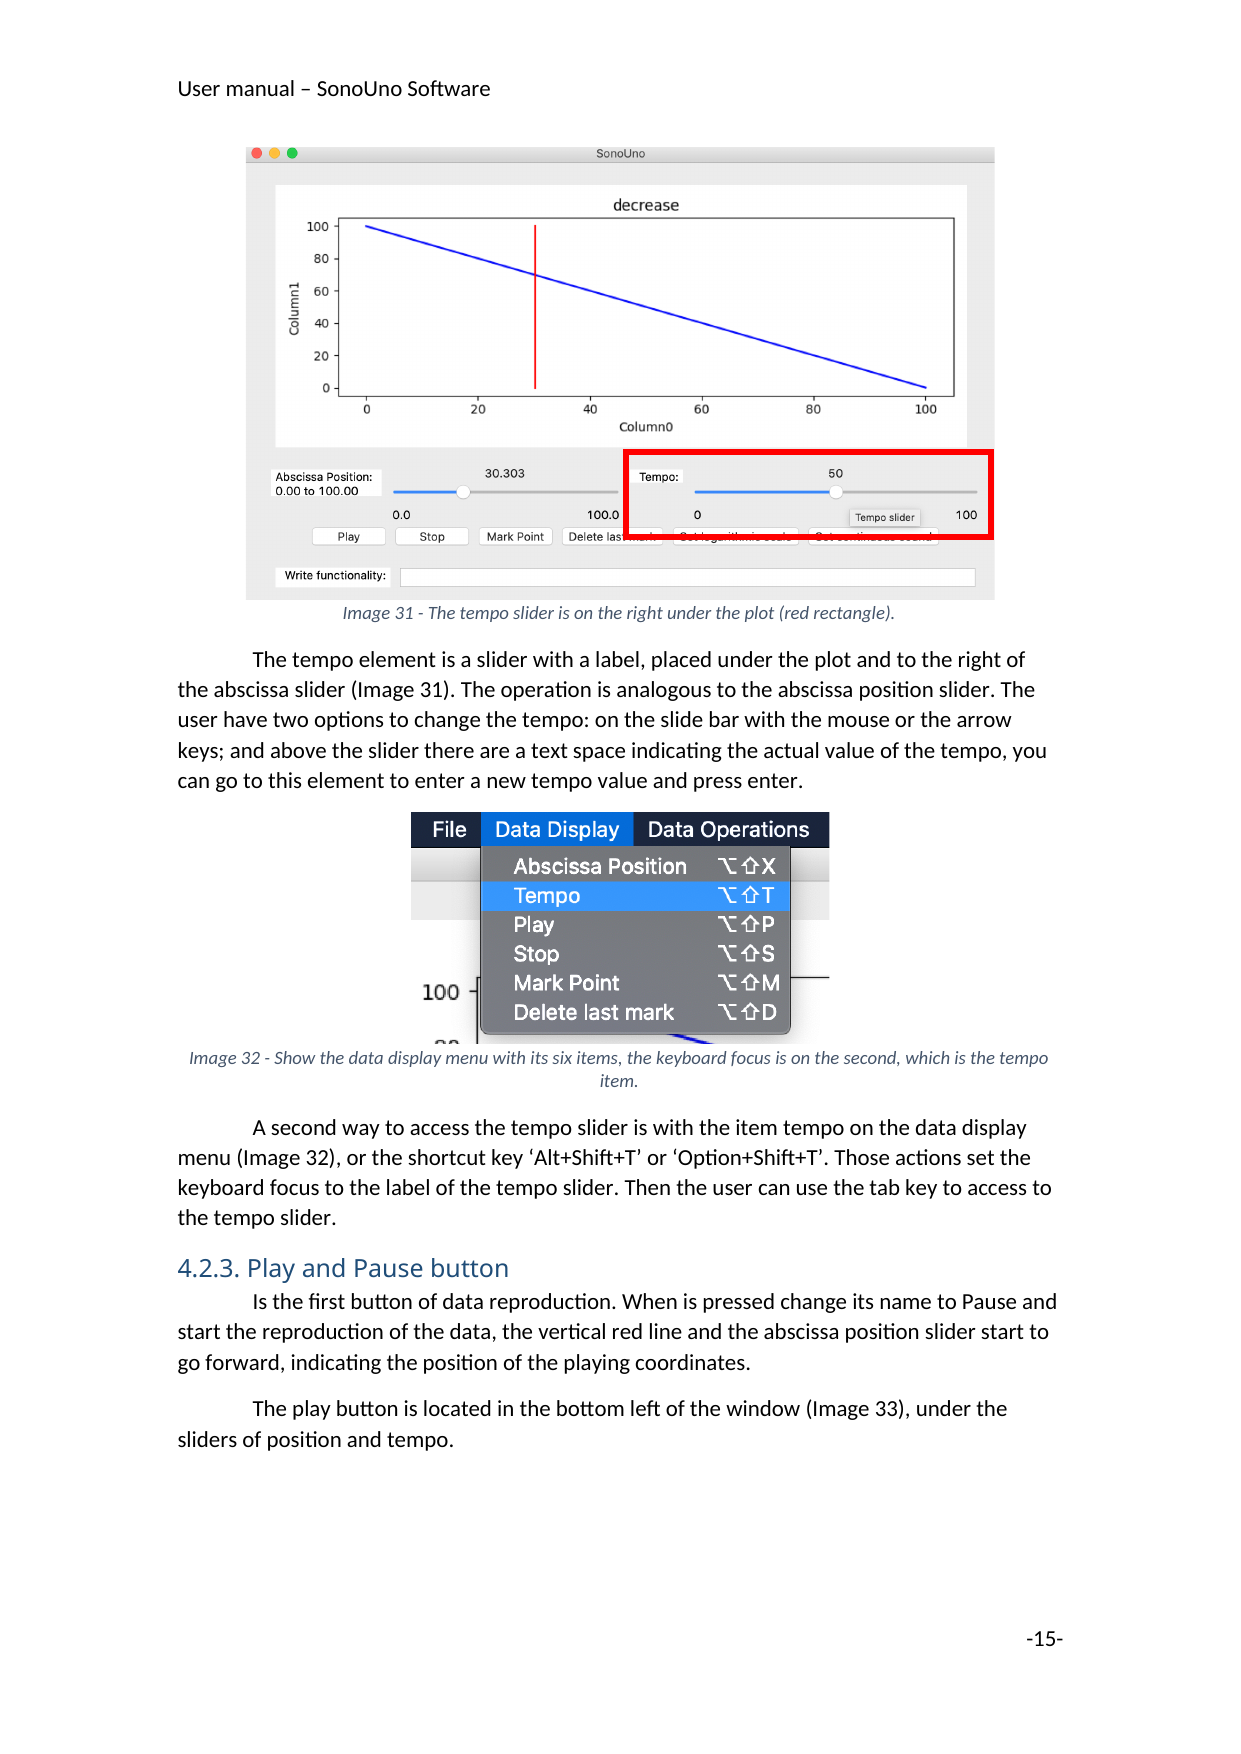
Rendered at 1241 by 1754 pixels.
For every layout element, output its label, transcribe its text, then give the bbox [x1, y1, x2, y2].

text Image 31 - The tempo slider is on the right under the plot (red rectangle). [177, 601, 1063, 624]
picture [411, 812, 830, 1044]
text Image 32 - Show the data display menu with its six items, the keyboard focus is on the second, which is the tempo item. [177, 1046, 1063, 1092]
text The tempo element is a slider with a label, placed under the plot and to the right of the abscissa slider (Image 31). The operation is analogous to the abscissa position slider. The user have two options to change the tempo: on the slide bar with the mouse or the arrow keys; and above the slider there are a text space indicating the actual value of the tempo, you can go to this element to enter a new tempo value and press enter. [177, 645, 1063, 794]
text A second way to access the tempo slider is with the item tempo on the data display menu (Image 32), or the shortcut key ‘Alt+Shift+T’ or ‘Option+Shift+T’. Those actions set the keyboard focus to the label of the tempo slider. Then the user can use the tab key to access to the tempo slider. [177, 1113, 1063, 1232]
picture [245, 147, 995, 600]
text The play button is located in the bottom left of the window (Image 33), under the sliders of position and tempo. [177, 1394, 1063, 1453]
text Is the first button of data reproduction. When is pressed change its name to Pause and start the reproduction of the data, the vertical red line and the abscissa position slider start to go forward, indicating the position of the playing coordinates. [177, 1287, 1063, 1376]
subtitle 4.2.3. Play and Pause button [177, 1250, 1063, 1284]
